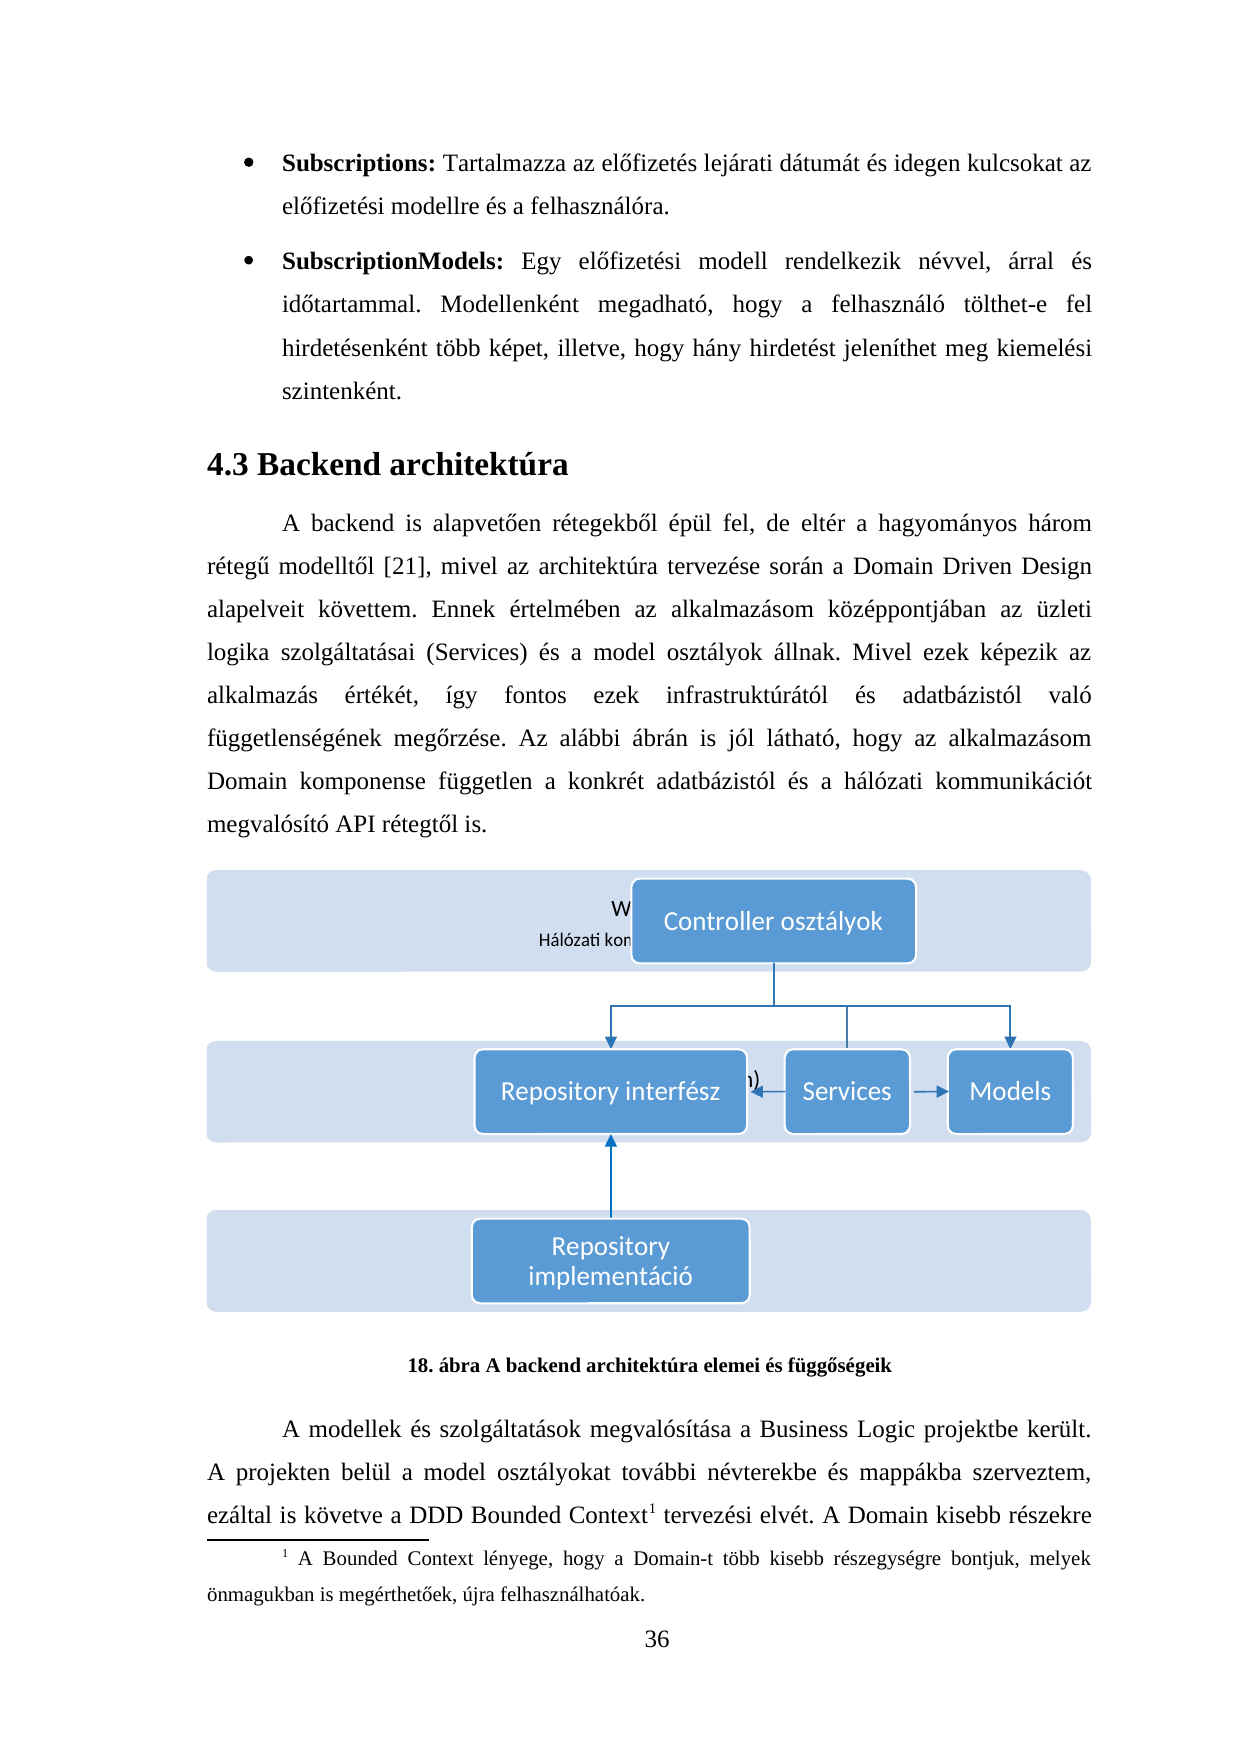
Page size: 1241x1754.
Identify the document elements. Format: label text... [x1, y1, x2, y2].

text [207, 1414, 1092, 1529]
list SubscriptionModels: Egy előfizetési modell rendelkezik névvel, árral és időtartammal. Modellenként megadható, hogy a felhasználó tölthet-e fel hirdetésenként több képet, illetve, hogy hány hirdetést jeleníthet meg kiemelési szintenként. [244, 246, 1092, 404]
list Subscriptions: Tartalmazza az előfizetés lejárati dátumát és idegen kulcsokat az előfizetési modellre és a felhasználóra. [244, 148, 1092, 219]
text A backend is alapvetően rétegekből épül fel, de eltér a hagyományos három rétegű modelltől, mivel az architektúra tervezése során a Domain Driven Design alapelveit követtem. Ennek értelmében az alkalmazásom középpontjában az üzleti logika szolgáltatásai (Services) és a model osztályok állnak. Mivel ezek képezik az alkalmazás értékét, így fontos ezek infrastruktúrától és adatbázistól való függetlenségének megőrzése. Az alábbi ábrán is jól látható, hogy az alkalmazásom Domain komponense független a konkrét adatbázistól és a hálózati kommunikációt megvalósító API rétegtől is. [207, 508, 1092, 838]
subtitle Backend architektúra [207, 444, 1092, 482]
